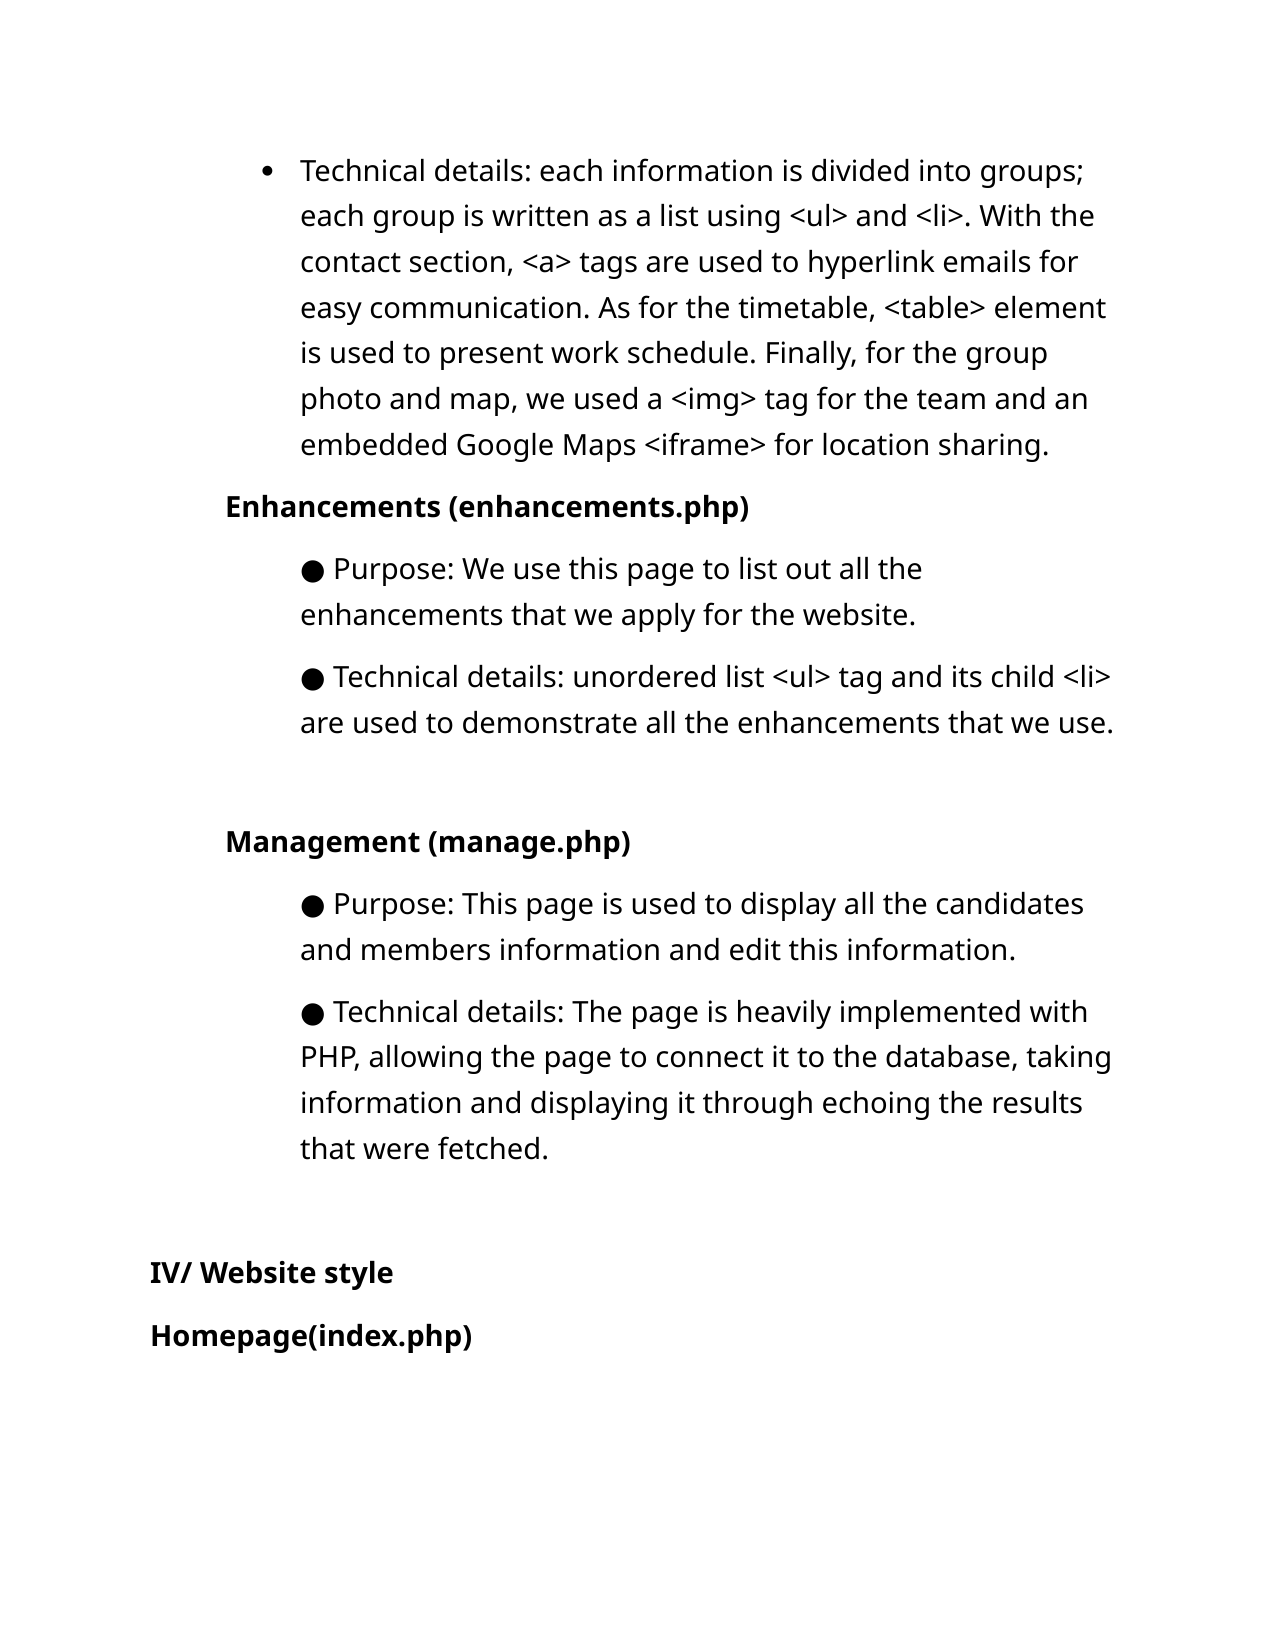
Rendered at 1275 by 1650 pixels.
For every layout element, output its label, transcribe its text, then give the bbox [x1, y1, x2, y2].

text Enhancements (enhancements.php) [150, 486, 1125, 526]
text ● Technical details: The page is heavily implemented with PHP, allowing the page to connect it to the database, taking information and displaying it through echoing the results that were fetched. [300, 991, 1125, 1168]
text Management (manage.php) [150, 821, 1125, 861]
text Homepage(index.php) [150, 1315, 1125, 1354]
text IV/ Website style [150, 1252, 1125, 1292]
list Technical details: each information is divided into groups; each group is written as a list using <ul> and <li>. With the contact section, <a> tags are used to hyperlink emails for easy communication. As for the timetable, <table> element is used to present work schedule. Finally, for the group photo and map, we used a <img> tag for the team and an embedded Google Maps <iframe> for location sharing. [262, 150, 1125, 463]
text ● Purpose: This page is used to display all the candidates and members information and edit this information. [300, 883, 1125, 968]
text ● Purpose: We use this page to list out all the enhancements that we apply for the website. [300, 548, 1125, 634]
text ● Technical details: unordered list <ul> tag and its child <li> are used to demonstrate all the enhancements that we use. [300, 656, 1125, 742]
